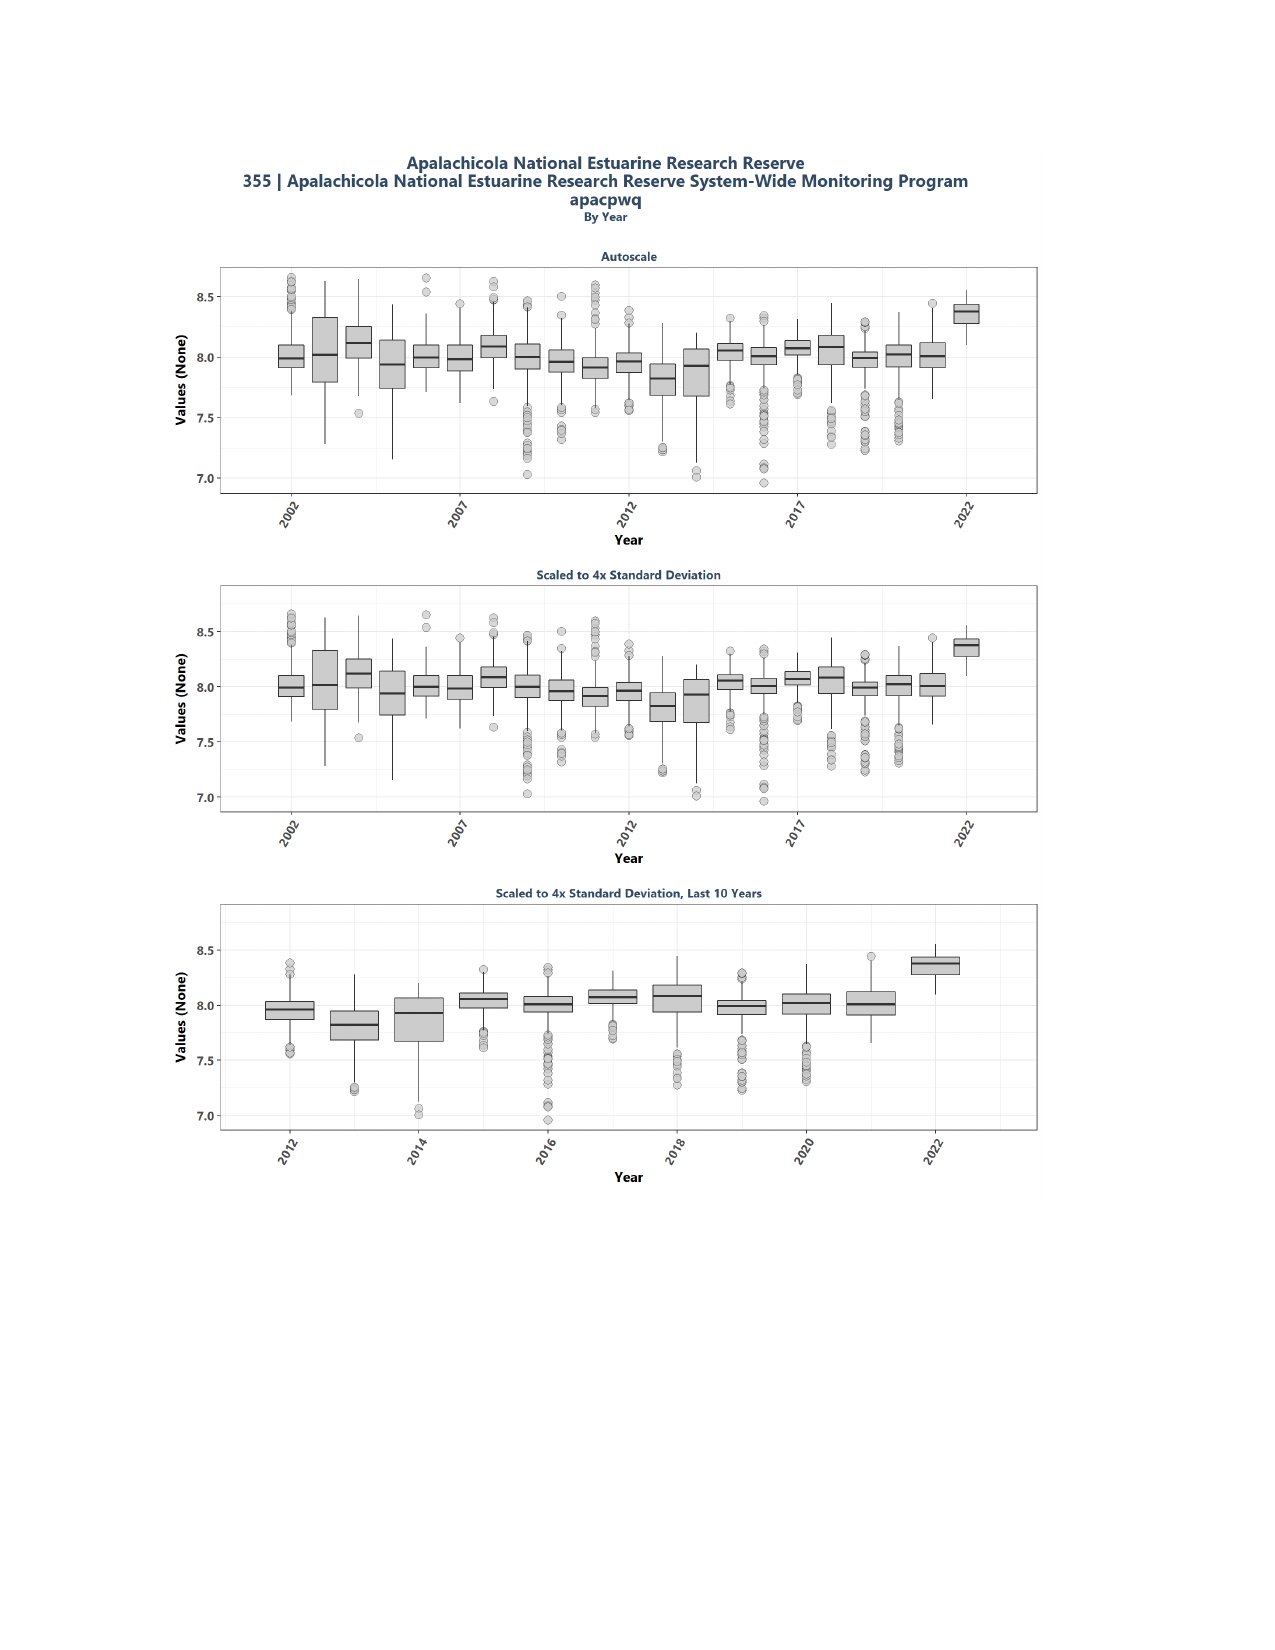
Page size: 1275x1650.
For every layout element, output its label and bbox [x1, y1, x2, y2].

picture [168, 150, 1044, 1200]
